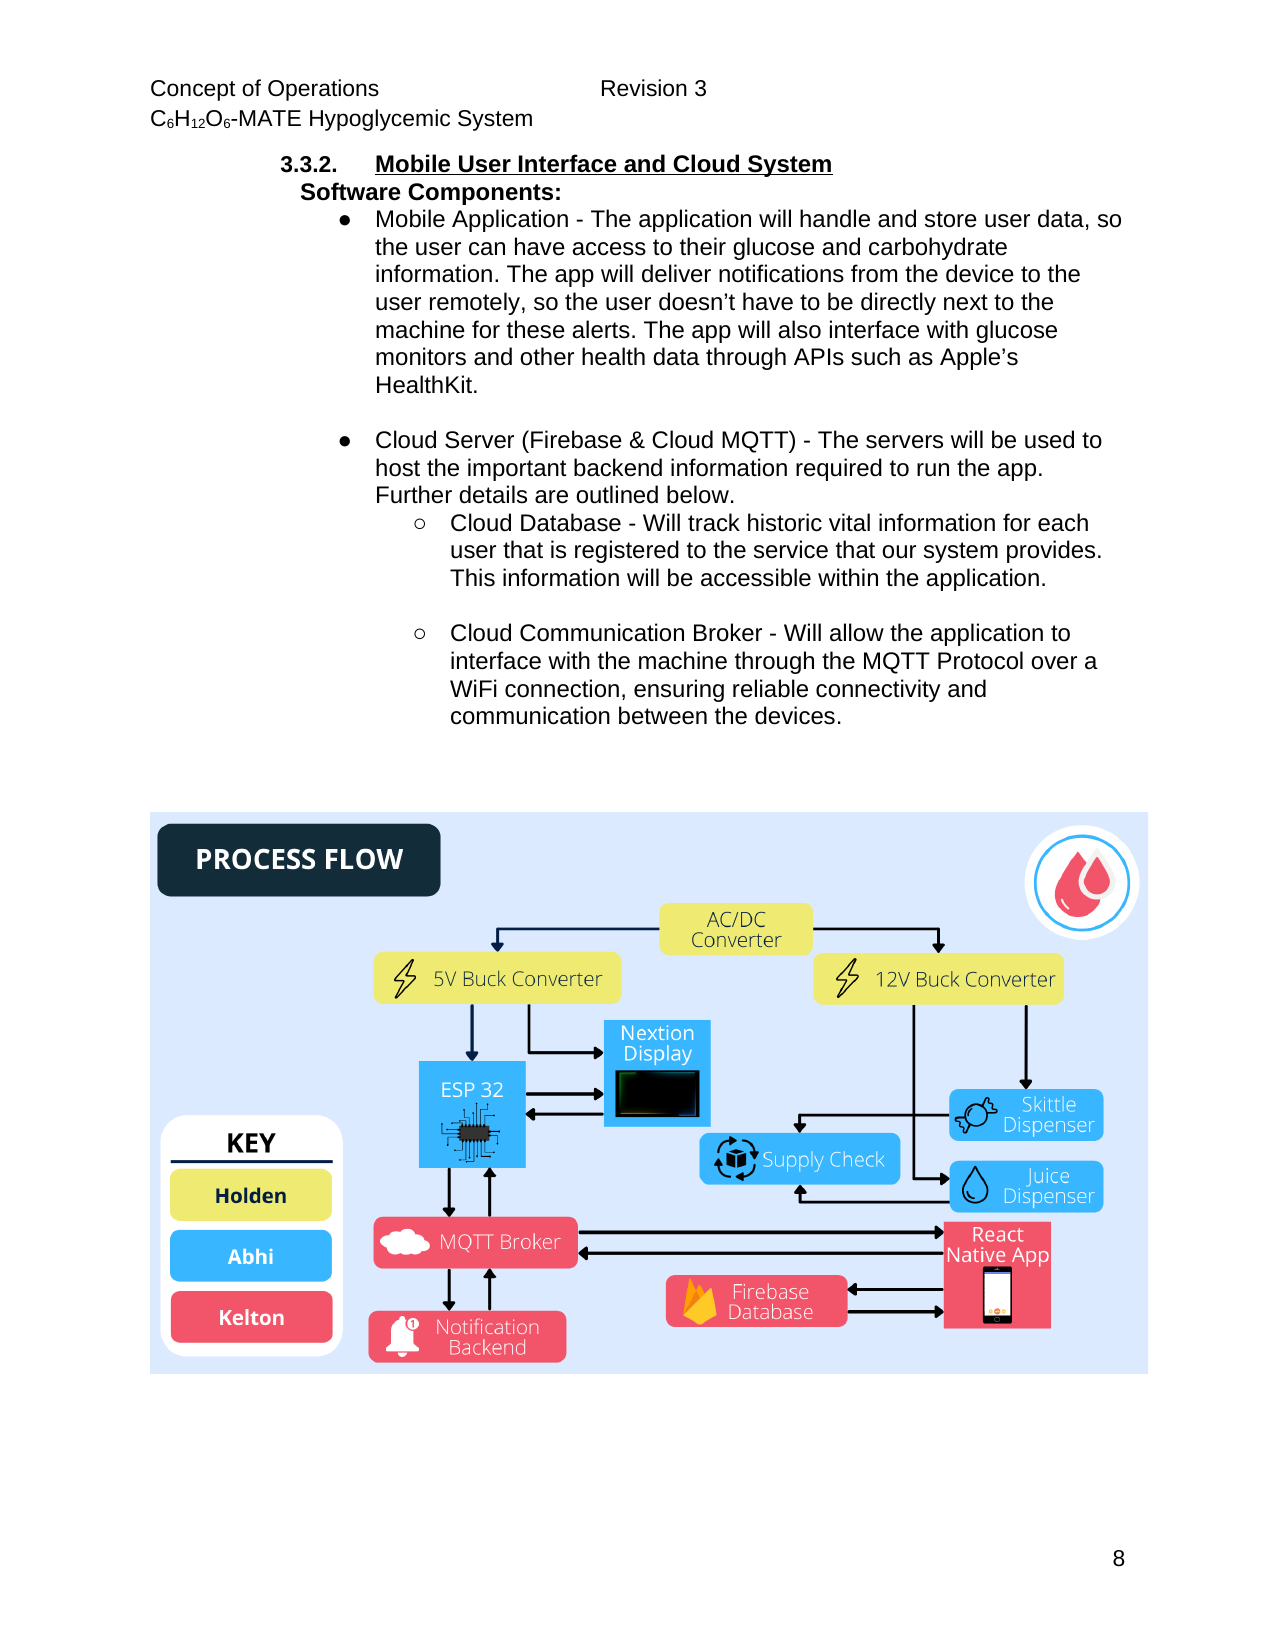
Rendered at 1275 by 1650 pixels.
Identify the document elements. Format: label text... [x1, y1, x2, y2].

text Software Components: [225, 178, 1125, 205]
list Cloud Server (Firebase & Cloud MQTT) - The servers will be used to host the important backend information required to run the app. Further details are outlined below. [337, 426, 1125, 509]
picture [150, 812, 1149, 1374]
list Cloud Communication Broker - Will allow the application to interface with the machine through the MQTT Protocol over a WiFi connection, ensuring reliable connectivity and communication between the devices. [412, 619, 1125, 730]
list Mobile User Interface and Cloud System [337, 150, 1125, 178]
list Mobile Application - The application will handle and store user data, so the user can have access to their glucose and carbohydrate information. The app will deliver notifications from the device to the user remotely, so the user doesn’t have to be directly next to the machine for these alerts. The app will also interface with glucose monitors and other health data through APIs such as Apple’s HealthKit. [337, 205, 1125, 398]
list Cloud Database - Will track historic vital information for each user that is registered to the service that our system provides. This information will be accessible within the application. [412, 509, 1125, 592]
